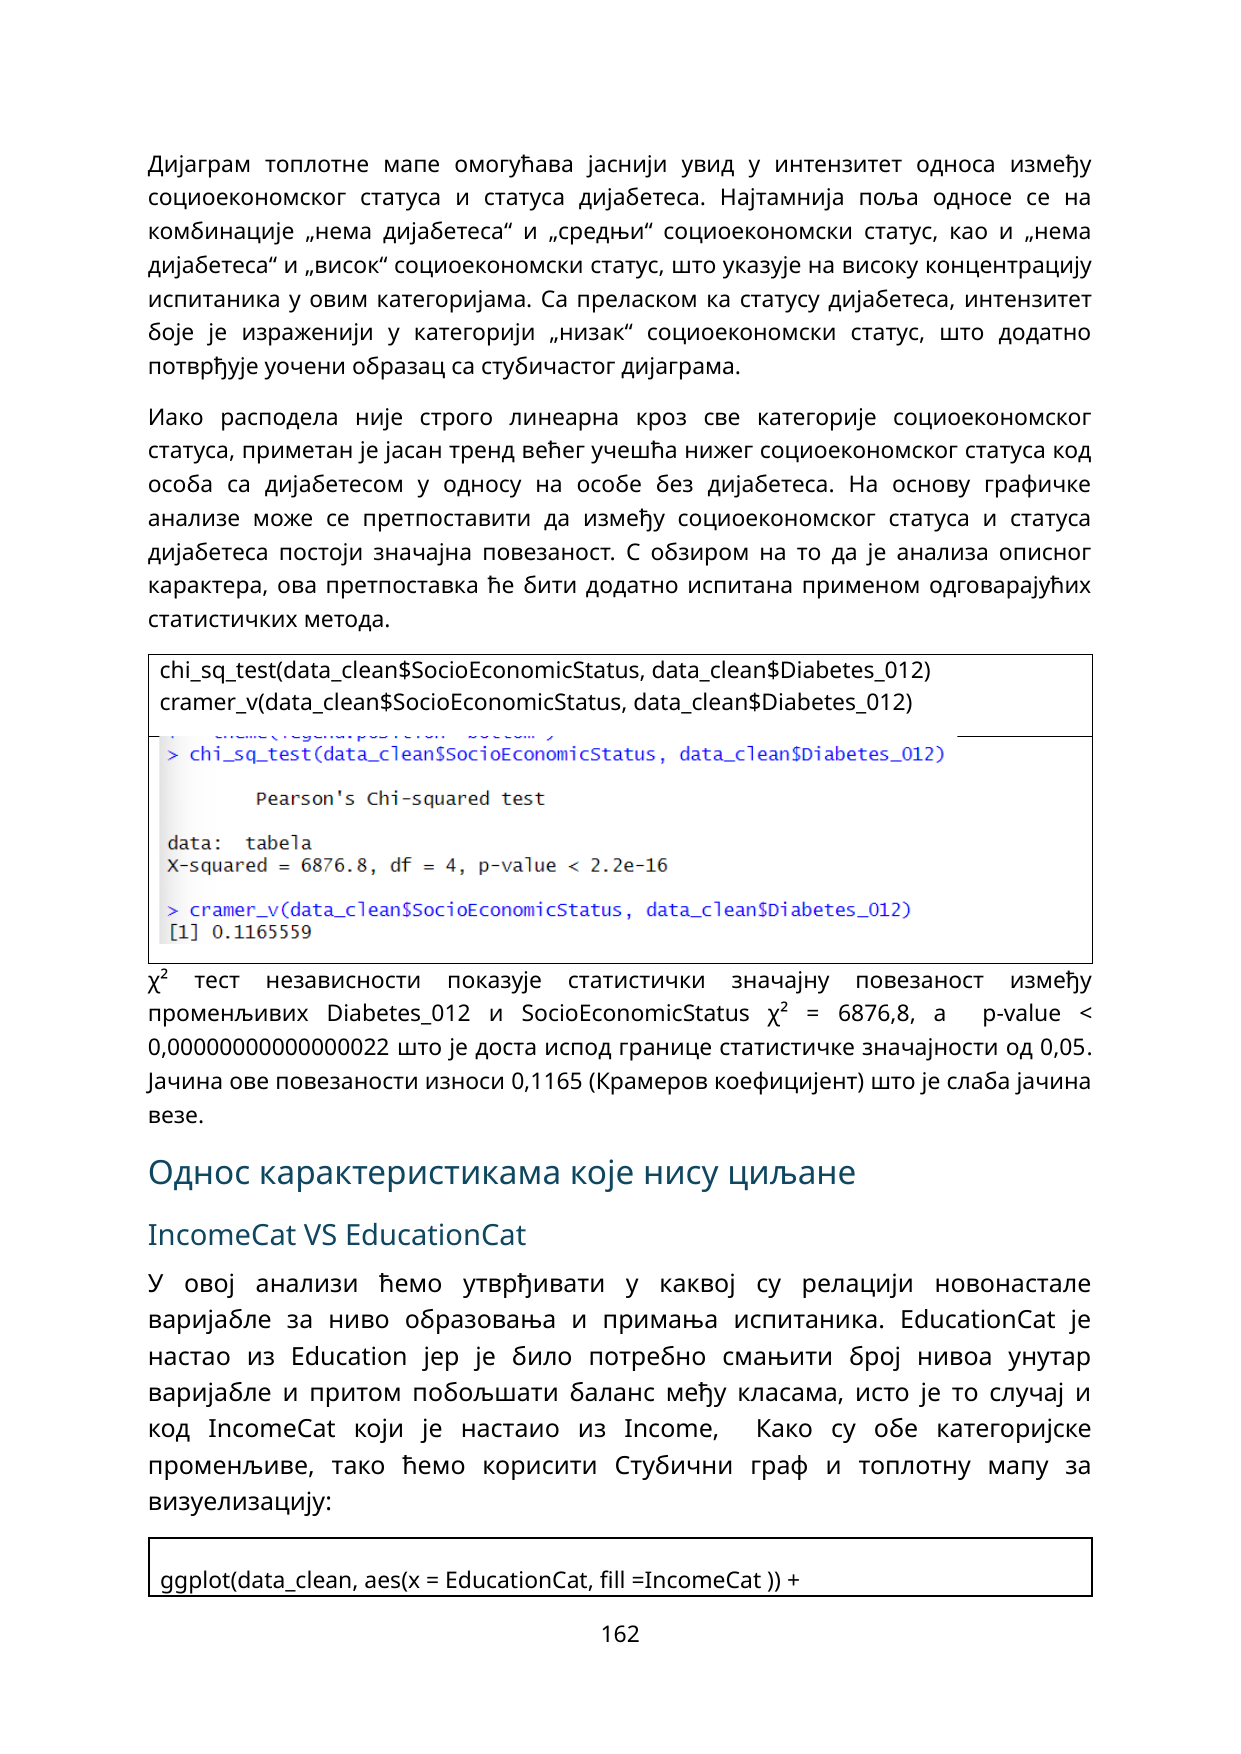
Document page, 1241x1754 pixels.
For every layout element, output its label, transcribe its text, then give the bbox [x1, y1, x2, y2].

subtitle IncomeCat VS EducationCat [148, 1214, 1093, 1254]
text Иако расподела није строго линеарна кроз све категорије социоекономског статуса, приметан је јасан тренд већег учешћа нижег социоекономског статуса код особа са дијабетесом у односу на особе без дијабетеса. На основу графичке анализе може се претпоставити да између социоекономског статуса и статуса дијабетеса постоји значајна повезаност. С обзиром на то да је анализа описног карактера, ова претпоставка ће бити додатно испитана применом одговарајућих статистичких метода. [148, 401, 1093, 634]
subtitle Однос карактеристикама које нису циљане [148, 1149, 1093, 1194]
text Дијаграм топлотне мапе омогућава јаснији увид у интензитет односа између социоекономског статуса и статуса дијабетеса. Најтамнија поља односе се на комбинације „нема дијабетеса“ и „средњи“ социоекономски статус, као и „нема дијабетеса“ и „висок“ социоекономски статус, што указује на високу концентрацију испитаника у овим категоријама. Са преласком ка статусу дијабетеса, интензитет боје је израженији у категорији „низак“ социоекономски статус, што додатно потврђује уочени образац са стубичастог дијаграма. [148, 148, 1093, 381]
text χ² тест независности показује статистички значајну повезаност између променљивих Diabetes_012 и SocioEconomicStatus χ² = 6876,8, a p-value < 0,00000000000000022 што је доста испод границе статистичке значајности од 0,05. Јачина ове повезаности износи 0,1165 (Крамеров коефицијент) што је слаба јачина везе. [148, 964, 1093, 1130]
table_header chi_sq_test(data_clean$SocioEconomicStatus, data_clean$Diabetes_012) cramer_v(data_clean$SocioEconomicStatus, data_clean$Diabetes_012) [149, 655, 1092, 736]
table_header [150, 1539, 1091, 1595]
table_cell [149, 737, 1092, 962]
text У овој анализи ћемо утврђивати у каквој су релацији новонастале варијабле за ниво образовања и примања испитаника. EducationCat je настао из Education јер је било потребно смањити број нивоа унутар варијабле и притом побољшати баланс међу класама, исто је то случај и код IncomeCat који је настаио из Income, Како су обе категоријске променљиве, тако ћемо корисити Стубични граф и топлотну мапу за визуелизацију: [148, 1266, 1093, 1518]
picture [159, 736, 958, 944]
